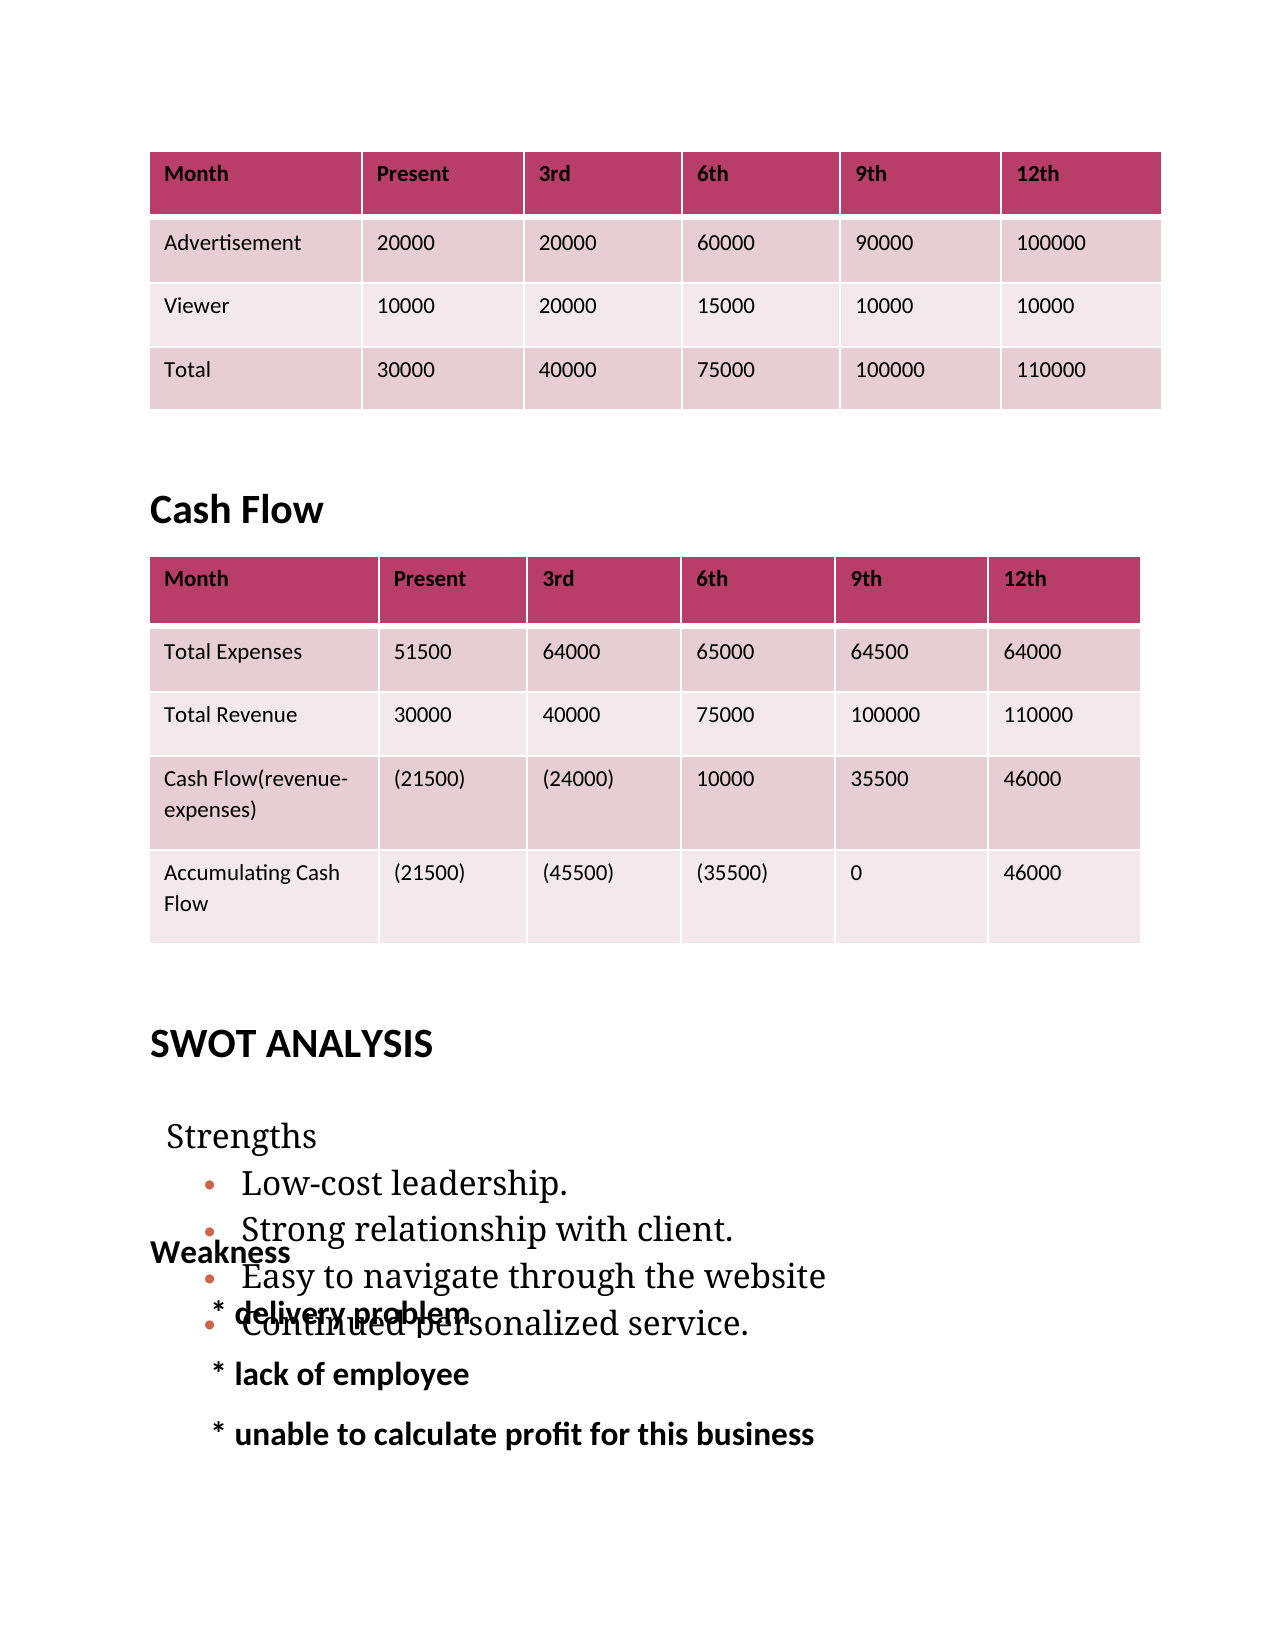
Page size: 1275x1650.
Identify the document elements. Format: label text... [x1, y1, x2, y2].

table_cell Advertisement [150, 220, 361, 282]
table_header Present [363, 152, 523, 214]
table_cell 64000 [989, 629, 1140, 691]
table_header 6th [683, 152, 839, 214]
text Cash Flow [150, 483, 1125, 534]
table_header 3rd [528, 557, 680, 623]
table_cell 64500 [836, 629, 987, 691]
table_cell 30000 [380, 693, 526, 755]
table_cell 60000 [683, 220, 839, 282]
table_cell 100000 [841, 348, 1000, 409]
table_cell Total Revenue [150, 693, 378, 755]
table_cell Accumulating Cash Flow [150, 851, 378, 943]
table_cell 51500 [380, 629, 526, 691]
table_cell (24000) [528, 757, 680, 849]
table_header 3rd [525, 152, 681, 214]
table_cell (35500) [682, 851, 834, 943]
text * lack of employee [150, 1353, 1125, 1393]
table_cell 110000 [989, 693, 1140, 755]
table_cell 75000 [682, 693, 834, 755]
table_cell Viewer [150, 284, 361, 346]
table_cell 10000 [363, 284, 523, 346]
text SWOT ANALYSIS [150, 1017, 1125, 1067]
table_cell 46000 [989, 851, 1140, 943]
table_cell 10000 [841, 284, 1000, 346]
table_cell 0 [836, 851, 987, 943]
table_cell 20000 [363, 220, 523, 282]
table_cell 75000 [683, 348, 839, 409]
table_header Month [150, 152, 361, 214]
text * delivery problem [150, 1292, 1125, 1333]
table_cell 100000 [836, 693, 987, 755]
table_cell Cash Flow(revenue-expenses) [150, 757, 378, 849]
table_cell 20000 [525, 220, 681, 282]
table_cell 90000 [841, 220, 1000, 282]
table_header 9th [841, 152, 1000, 214]
table_cell (45500) [528, 851, 680, 943]
table_cell 110000 [1002, 348, 1161, 409]
text Weakness [150, 1231, 1125, 1272]
table_header Month [150, 557, 378, 623]
table_cell 20000 [525, 284, 681, 346]
table_cell 40000 [525, 348, 681, 409]
table_cell 40000 [528, 693, 680, 755]
table_cell 30000 [363, 348, 523, 409]
table_cell 10000 [1002, 284, 1161, 346]
text * unable to calculate profit for this business [150, 1413, 1125, 1454]
table_cell 65000 [682, 629, 834, 691]
table_cell (21500) [380, 851, 526, 943]
table_header 9th [836, 557, 987, 623]
table_cell 100000 [1002, 220, 1161, 282]
table_cell 64000 [528, 629, 680, 691]
table_cell 46000 [989, 757, 1140, 849]
table_cell Total [150, 348, 361, 409]
table_cell 35500 [836, 757, 987, 849]
table_header 12th [1002, 152, 1161, 214]
table_cell 15000 [683, 284, 839, 346]
table_cell 10000 [682, 757, 834, 849]
table_cell Total Expenses [150, 629, 378, 691]
table_header 12th [989, 557, 1140, 623]
table_cell (21500) [380, 757, 526, 849]
table_header Present [380, 557, 526, 623]
table_header 6th [682, 557, 834, 623]
